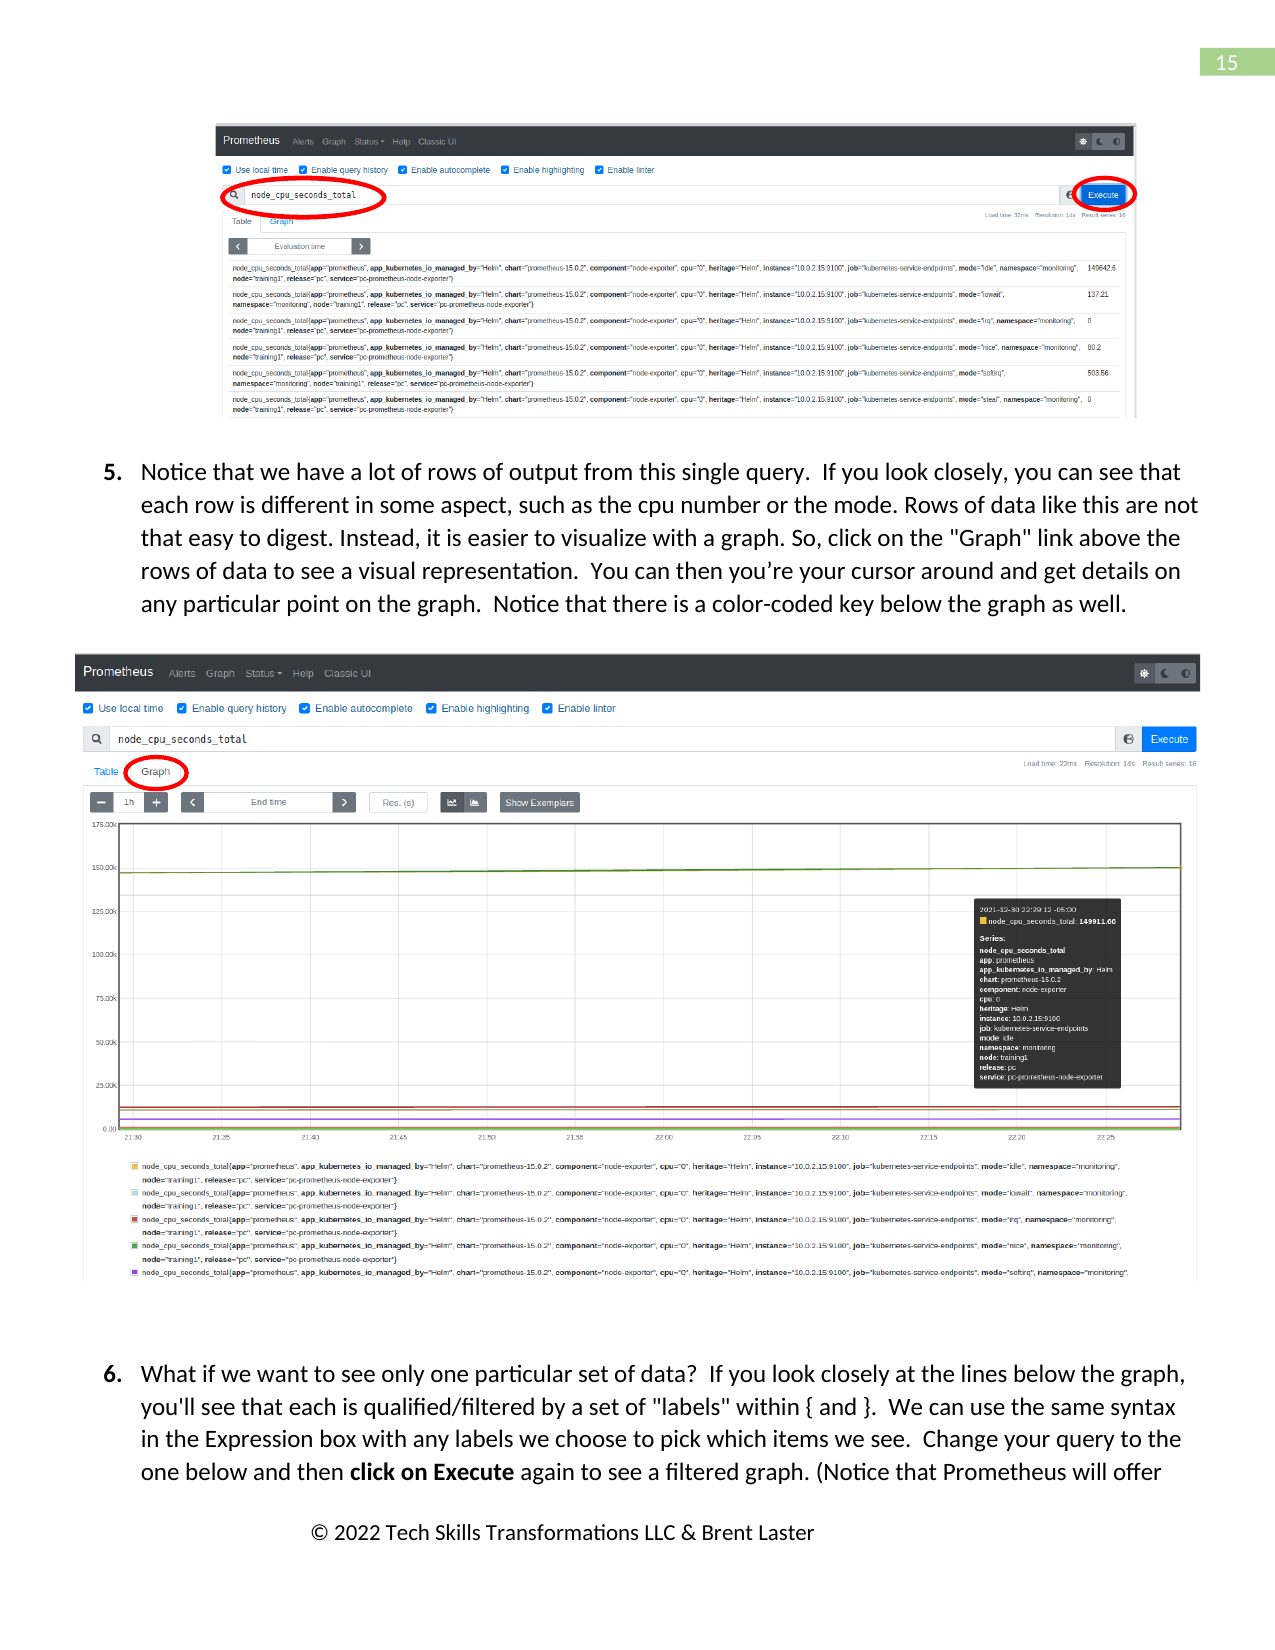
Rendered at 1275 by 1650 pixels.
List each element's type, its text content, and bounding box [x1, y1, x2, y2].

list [103, 1358, 1200, 1487]
picture [1077, 181, 1132, 207]
picture [75, 653, 1200, 1282]
list Notice that we have a lot of rows of output from this single query. If you look closely, you can see that each row is different in some aspect, such as the cpu number or the mode. Rows of data like this are not that easy to digest. Instead, it is easier to visualize with a graph. So, click on the "Graph" link above the rows of data to see a visual representation. You can then you’re your cursor around and get details on any particular point on the graph. Notice that there is a color-coded key below the graph as well. [103, 456, 1200, 618]
picture [215, 123, 1137, 418]
